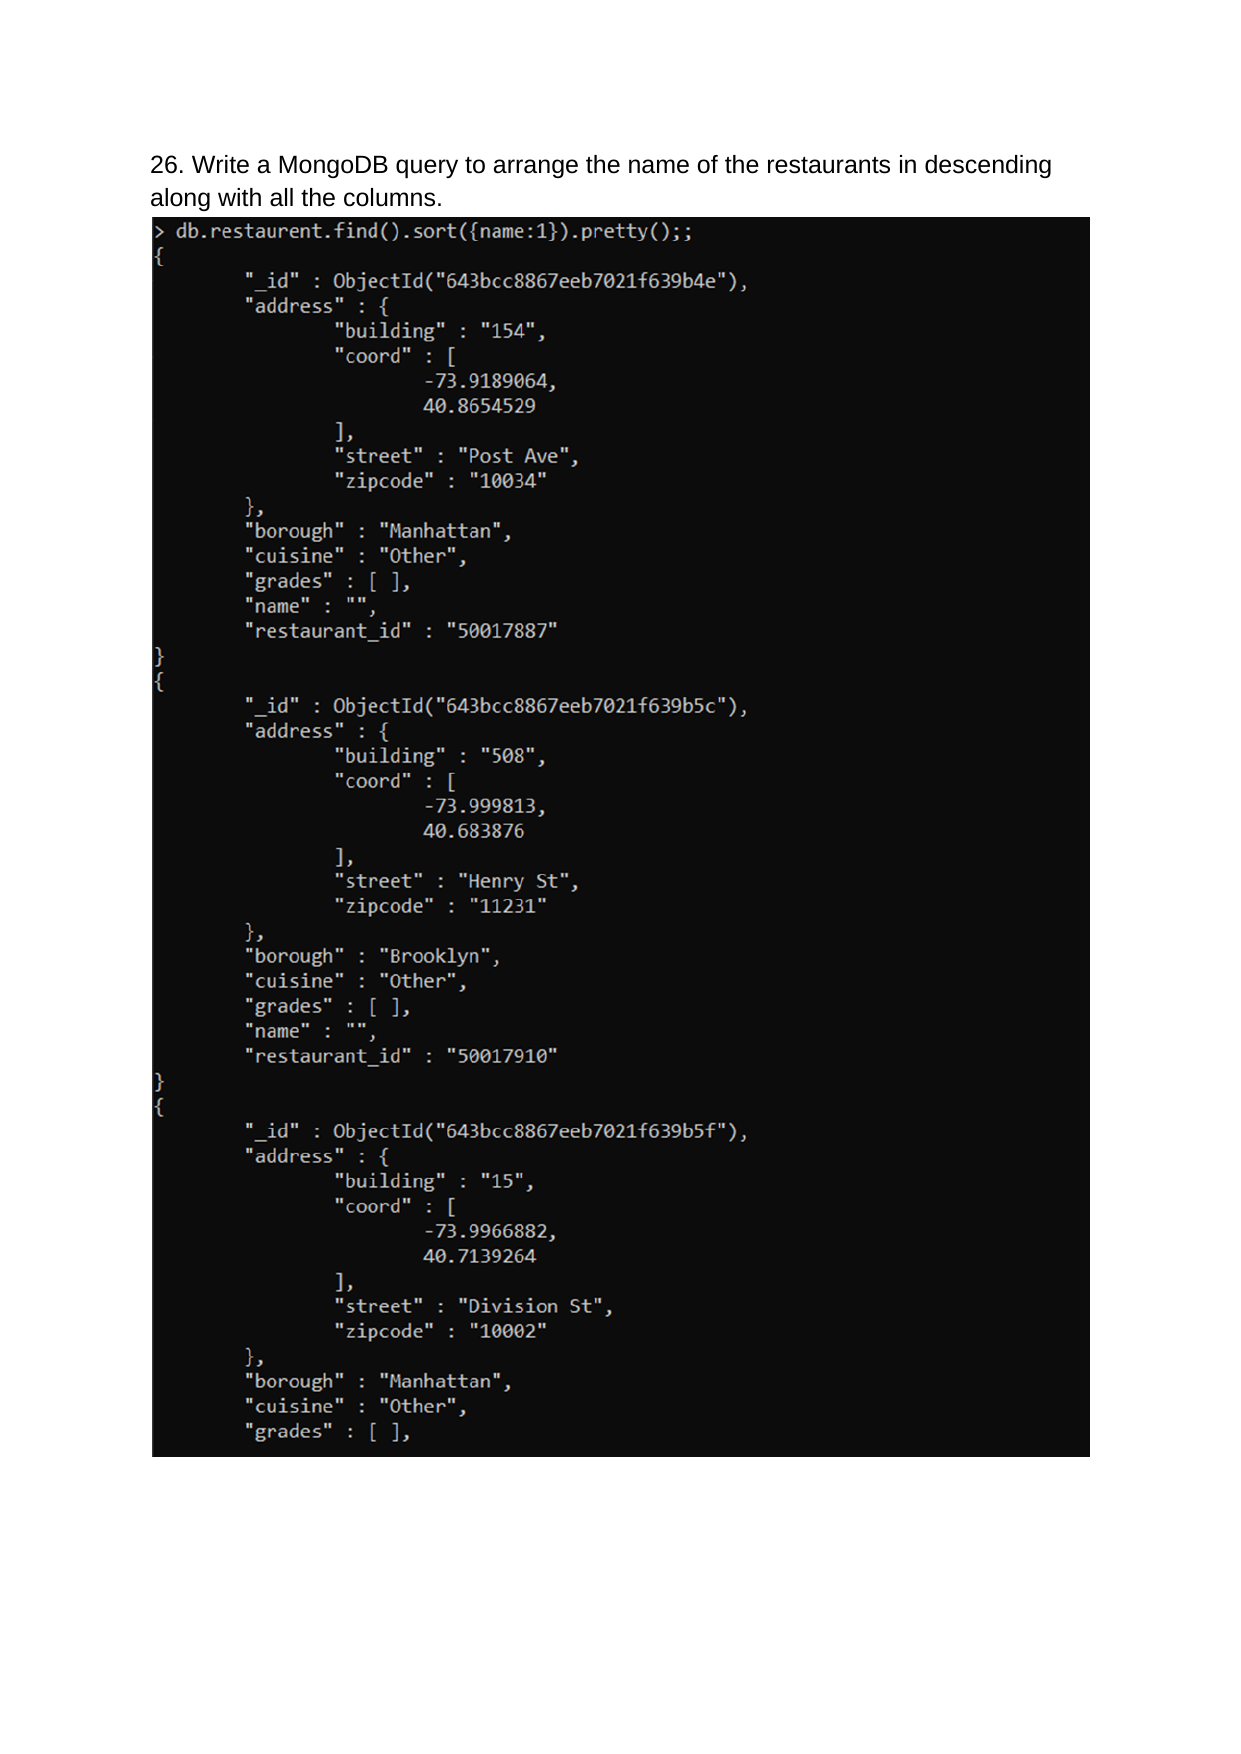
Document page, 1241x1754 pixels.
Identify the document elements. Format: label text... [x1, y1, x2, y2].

text 26. Write a MongoDB query to arrange the name of the restaurants in descending along with all the columns. [150, 150, 1090, 212]
picture [150, 216, 1091, 1458]
